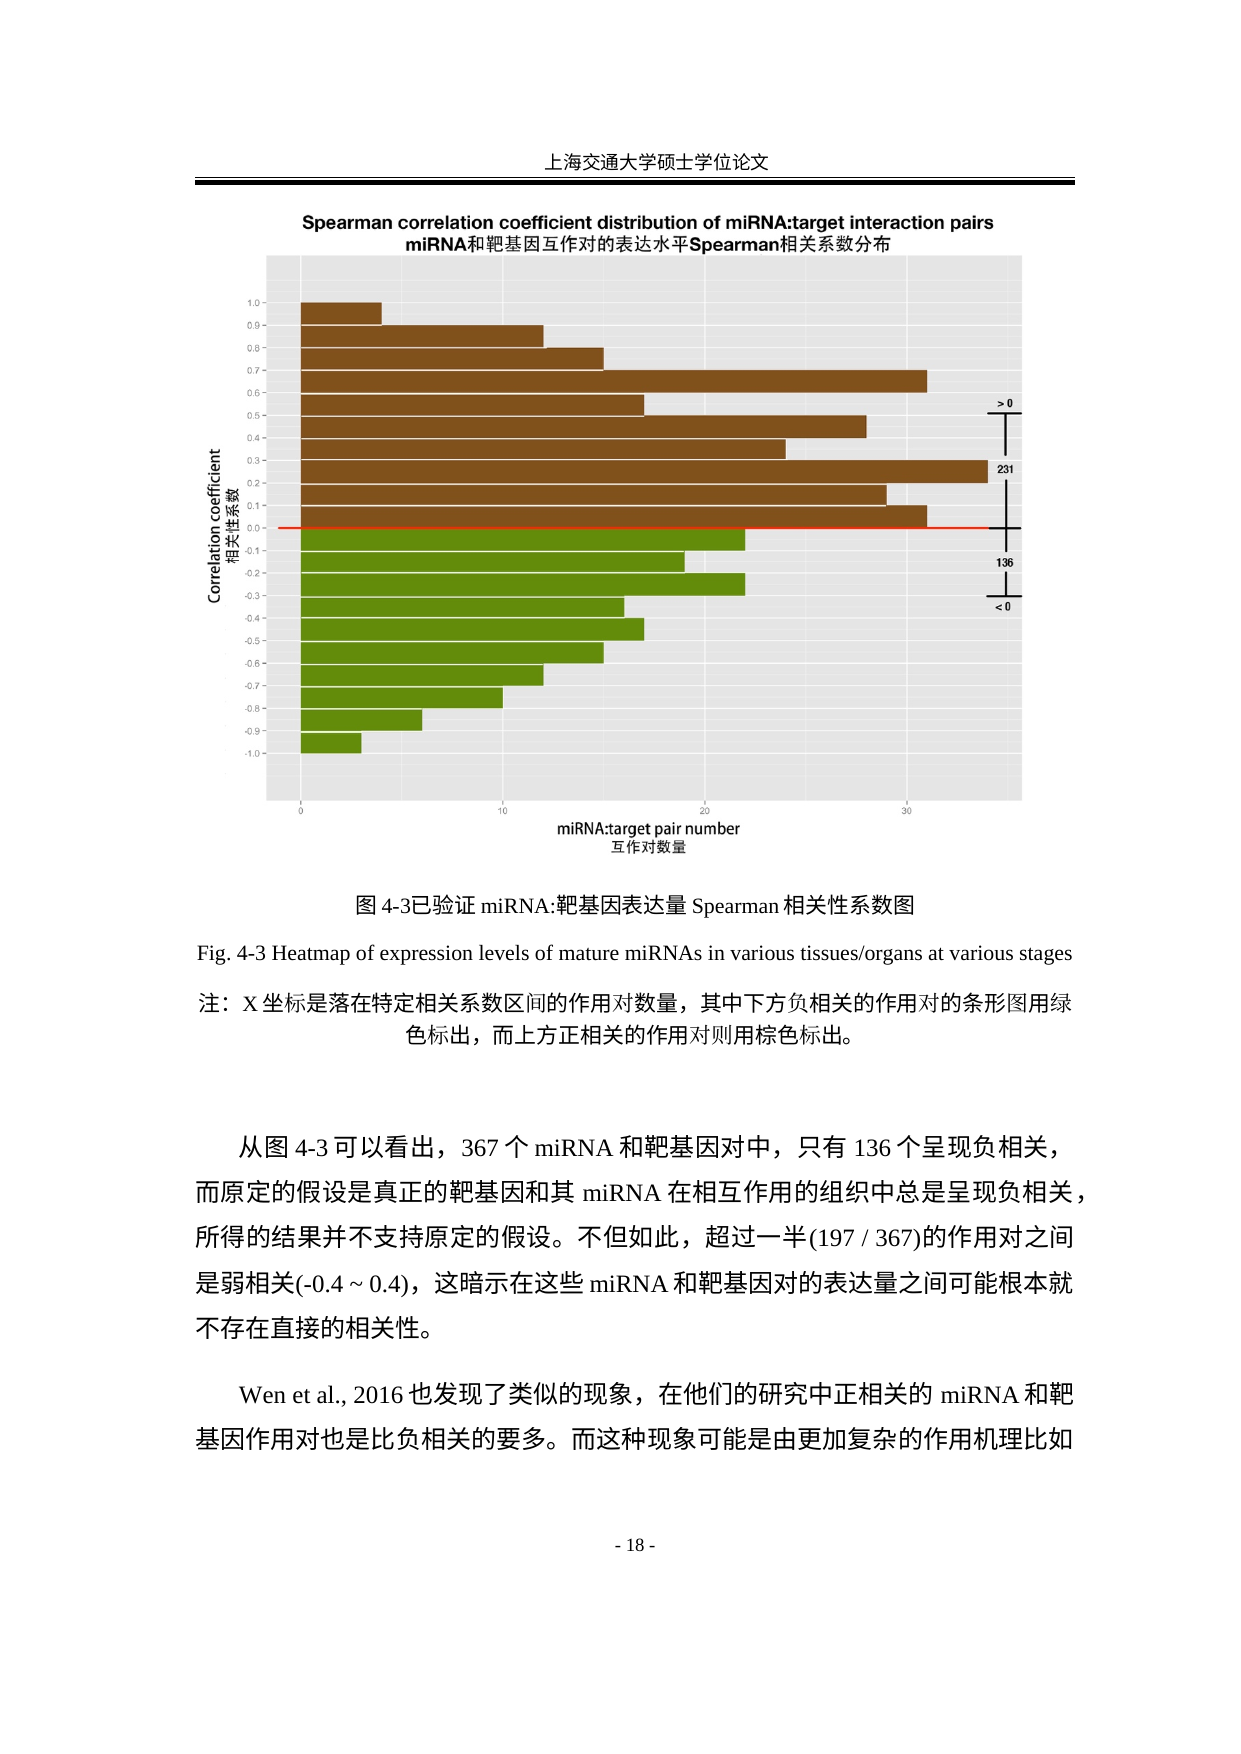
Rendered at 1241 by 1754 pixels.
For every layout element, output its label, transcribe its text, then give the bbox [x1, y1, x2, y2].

text 注：X坐标是落在特定相关系数区间的作用对数量，其中下方负相关的作用对的条形图用绿色标出，而上方正相关的作用对则用棕色标出。 [195, 986, 1075, 1050]
text Fig. 4-3 Heatmap of expression levels of mature miRNAs in various tissues/organs at various stages [195, 940, 1075, 966]
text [195, 1375, 1075, 1456]
text 图4-3已验证miRNA:靶基因表达量Spearman相关性系数图 [195, 888, 1075, 919]
picture [202, 211, 1068, 860]
text 从图4-3可以看出，367个miRNA和靶基因对中，只有136个呈现负相关，而原定的假设是真正的靶基因和其miRNA在相互作用的组织中总是呈现负相关，所得的结果并不支持原定的假设。不但如此，超过一半(197 / 367)的作用对之间是弱相关(-0.4 ~ 0.4)，这暗示在这些miRNA和靶基因对的表达量之间可能根本就不存在直接的相关性。 [195, 1127, 1075, 1345]
